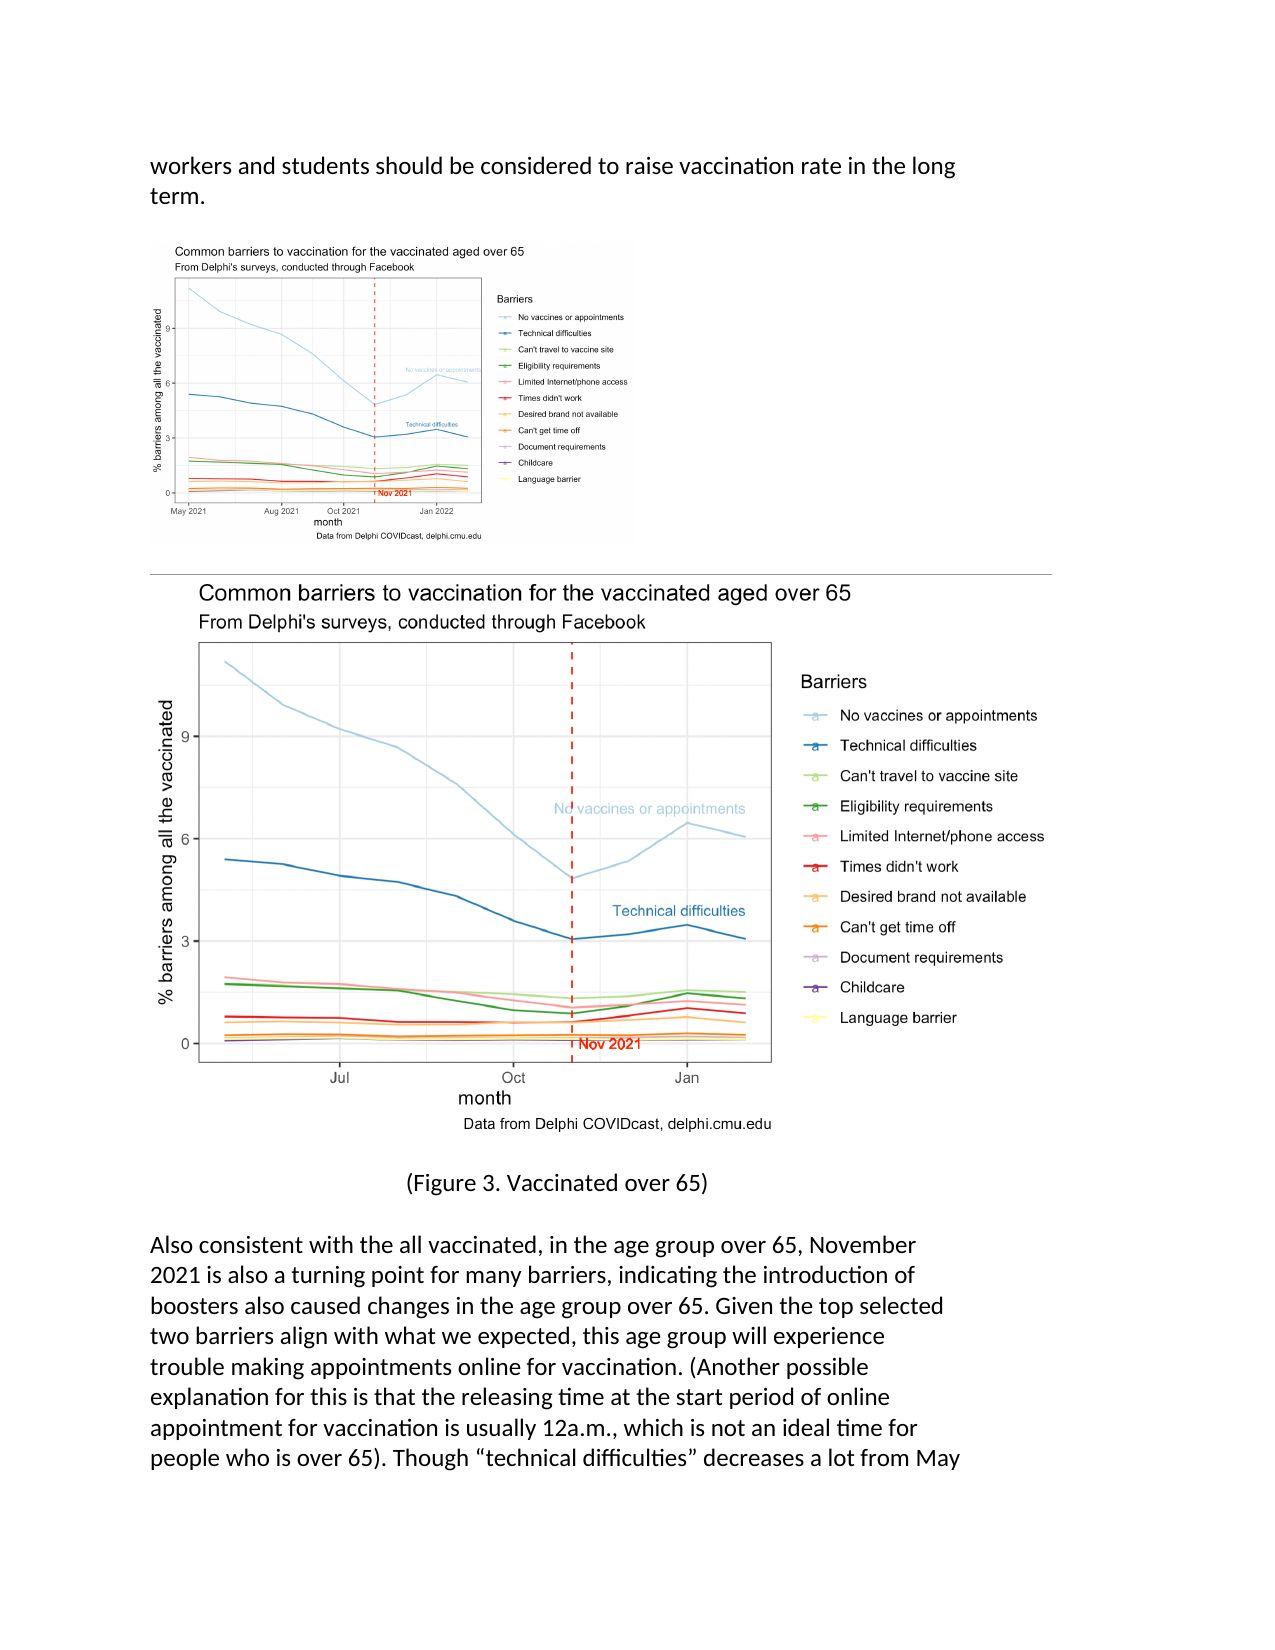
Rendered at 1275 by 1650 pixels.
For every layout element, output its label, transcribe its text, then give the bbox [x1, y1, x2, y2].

picture [150, 574, 1053, 1136]
text (Figure 3. Vaccinated over 65) [150, 1167, 964, 1198]
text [150, 1229, 964, 1473]
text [150, 150, 964, 211]
picture [150, 242, 635, 543]
